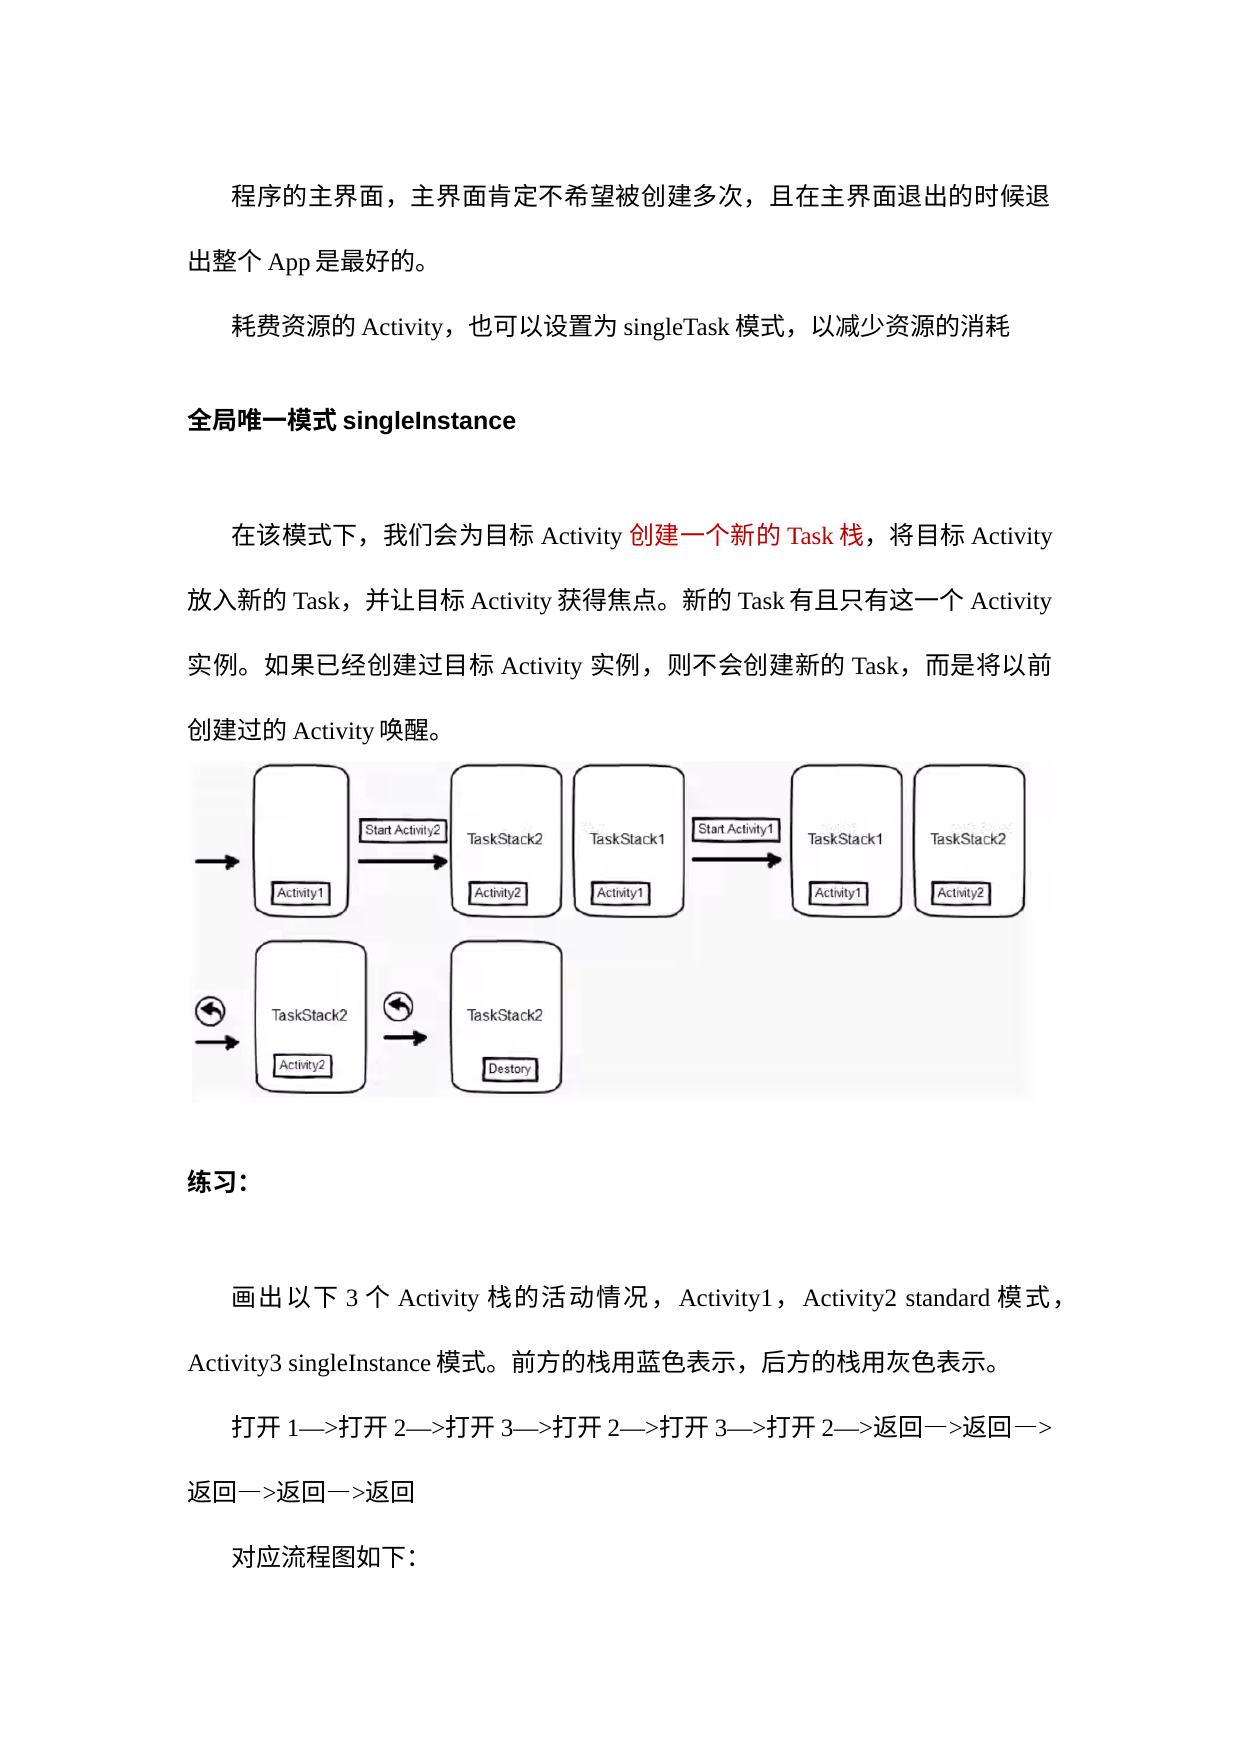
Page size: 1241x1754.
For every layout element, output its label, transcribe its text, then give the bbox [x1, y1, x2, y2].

text 打开1—>打开2—>打开3—>打开2—>打开3—>打开2—>返回—>返回—>返回—>返回—>返回 [187, 1393, 1053, 1523]
picture [187, 761, 1053, 1103]
text 耗费资源的Activity，也可以设置为singleTask模式，以减少资源的消耗 [187, 292, 1053, 357]
subtitle 全局唯一模式singleInstance [187, 386, 1053, 451]
text 在该模式下，我们会为目标Activity 创建一个新的Task栈，将目标Activity放入新的Task，并让目标Activity获得焦点。新的Task有且只有这一个Activity实例。如果已经创建过目标Activity 实例，则不会创建新的Task，而是将以前创建过的Activity唤醒。 [187, 501, 1053, 761]
text 对应流程图如下： [187, 1523, 1053, 1588]
text 程序的主界面，主界面肯定不希望被创建多次，且在主界面退出的时候退出整个App是最好的。 [187, 162, 1053, 292]
subtitle 练习： [187, 1148, 1053, 1213]
text 画出以下3个Activity栈的活动情况，Activity1，Activity2 standard模式，Activity3 singleInstance模式。前方的栈用蓝色表示，后方的栈用灰色表示。 [187, 1263, 1053, 1393]
